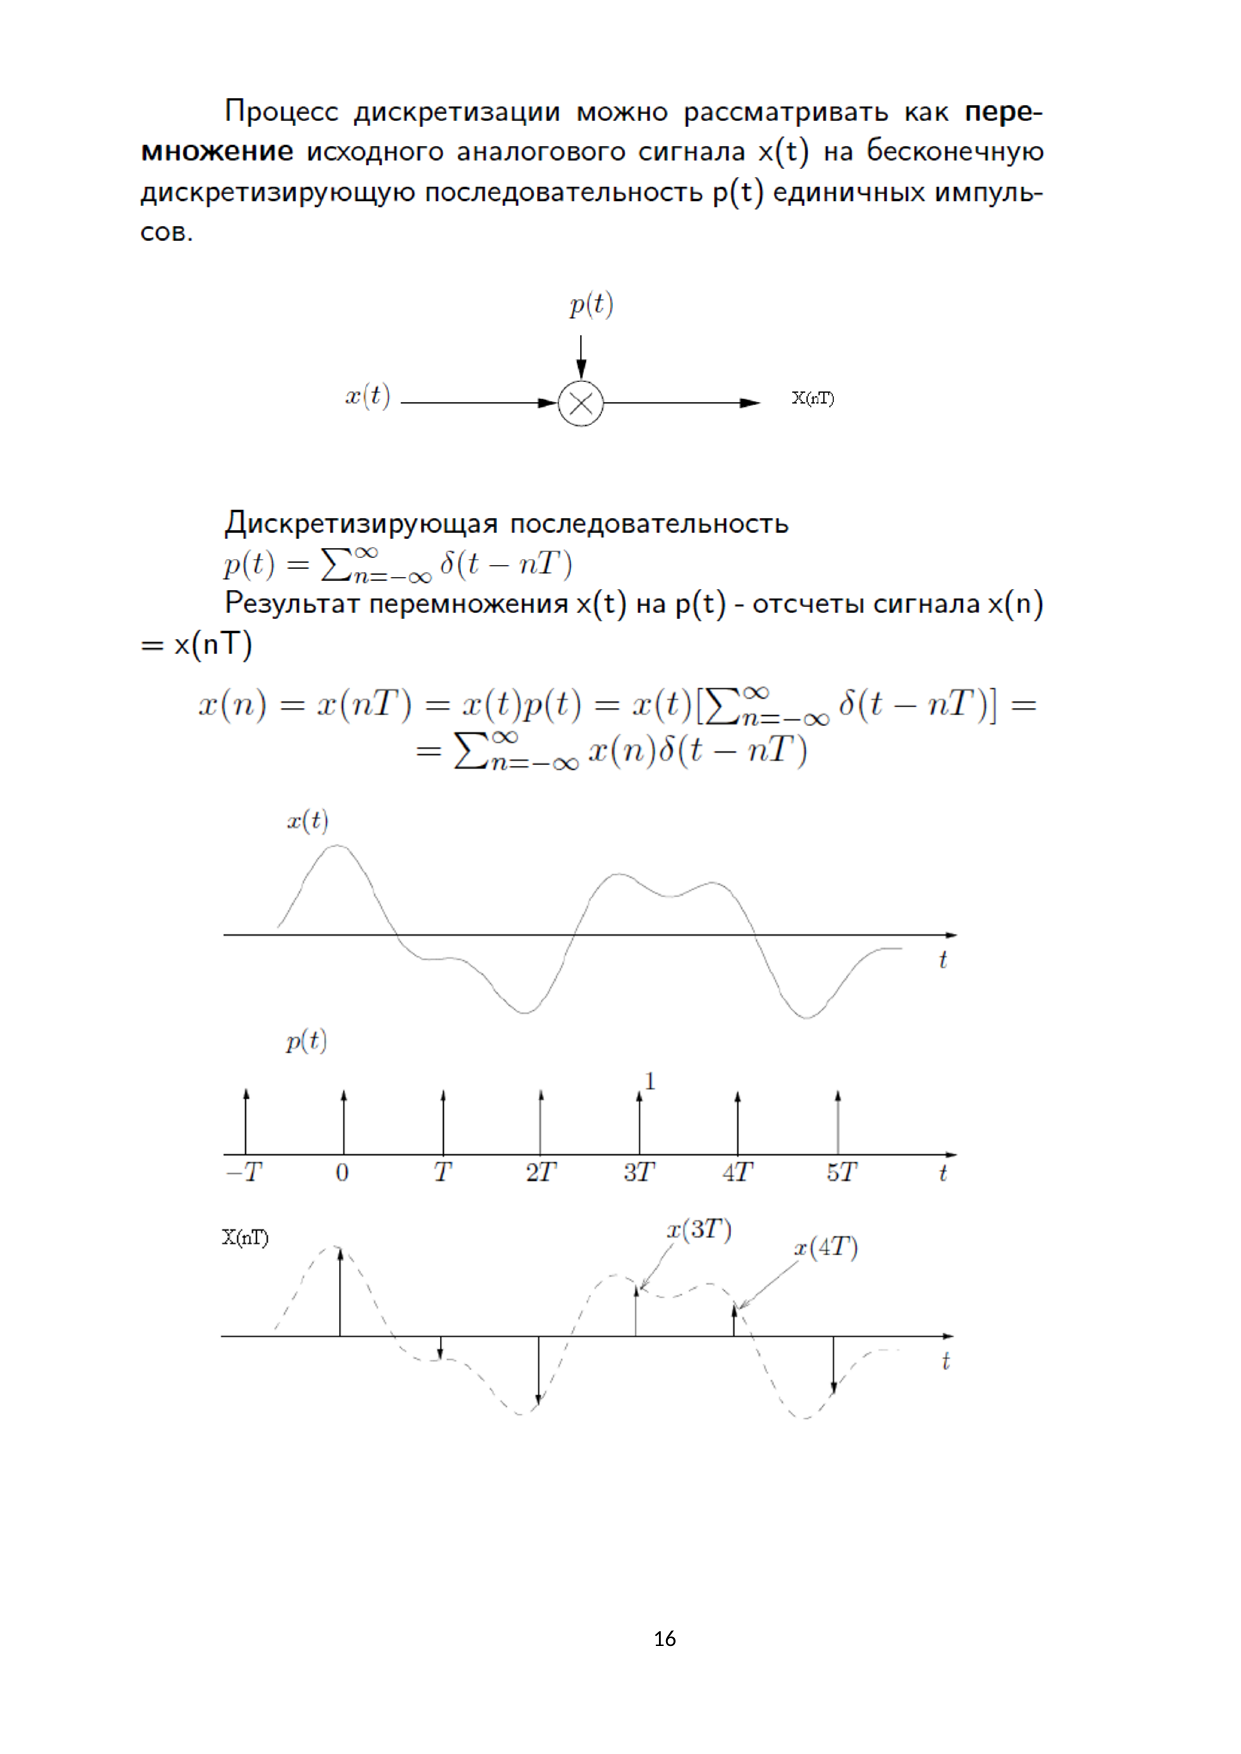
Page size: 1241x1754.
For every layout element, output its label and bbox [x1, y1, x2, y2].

picture [118, 679, 1093, 1423]
picture [118, 88, 1093, 677]
